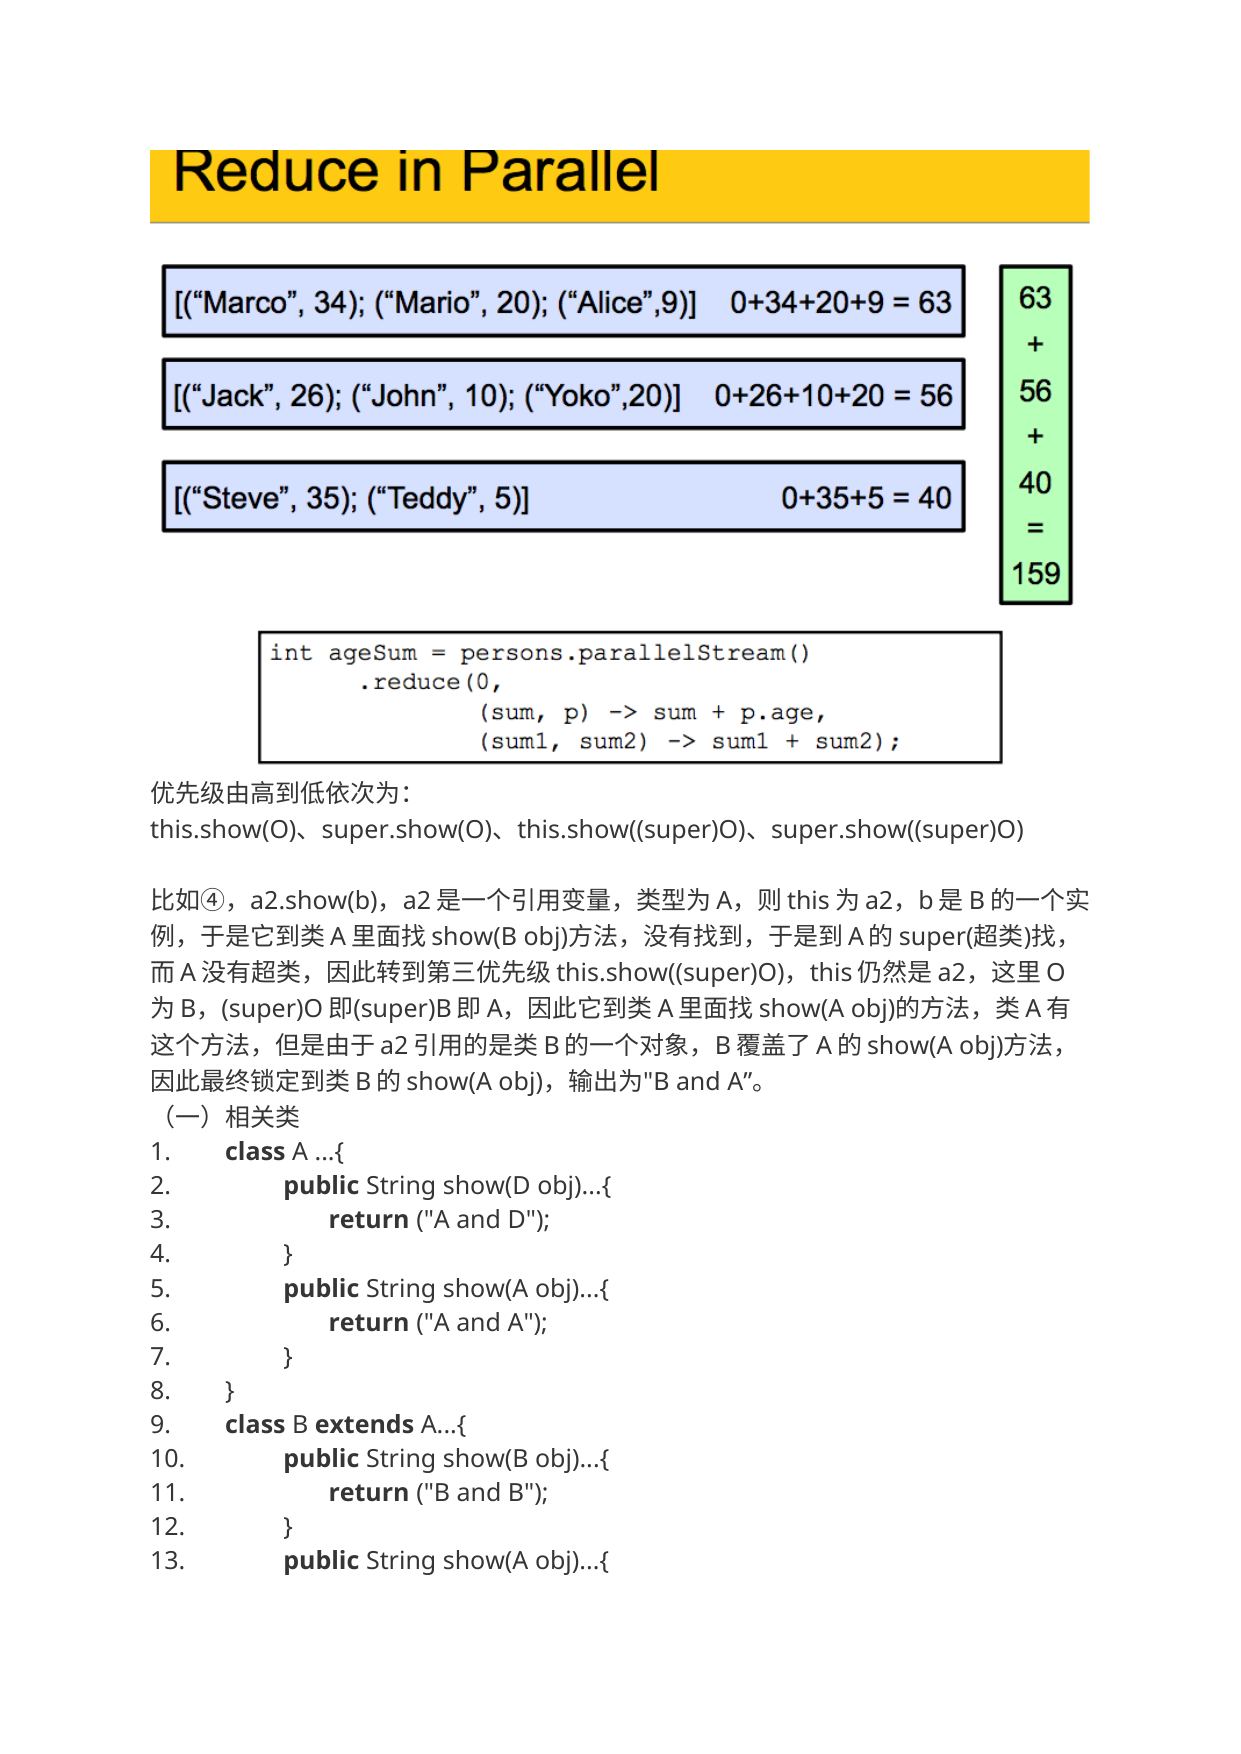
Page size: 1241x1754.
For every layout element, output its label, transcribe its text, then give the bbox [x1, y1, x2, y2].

text 比如④，a2.show(b)，a2是一个引用变量，类型为A，则this为a2，b是B的一个实例，于是它到类A里面找show(B obj)方法，没有找到，于是到A的super(超类)找，而A没有超类，因此转到第三优先级this.show((super)O)，this仍然是a2，这里O为B，(super)O即(super)B即A，因此它到类A里面找show(A obj)的方法，类A有这个方法，但是由于a2引用的是类B的一个对象，B覆盖了A的show(A obj)方法，因此最终锁定到类B的show(A obj)，输出为"B and A”。 [150, 880, 1090, 1098]
picture [150, 150, 1090, 774]
list public String show(A obj)...{ [150, 1543, 1090, 1577]
list class B extends A...{ [150, 1406, 1090, 1441]
list return ("A and A"); [150, 1304, 1090, 1338]
list public String show(D obj)...{ [150, 1168, 1090, 1202]
list return ("A and D"); [150, 1202, 1090, 1236]
list return ("B and B"); [150, 1474, 1090, 1509]
text 优先级由高到低依次为：this.show(O)、super.show(O)、this.show((super)O)、super.show((super)O) [150, 774, 1090, 846]
list public String show(A obj)...{ [150, 1270, 1090, 1304]
text （一）相关类 [150, 1098, 1090, 1134]
list } [150, 1338, 1090, 1372]
list public String show(B obj)...{ [150, 1441, 1090, 1474]
list } [150, 1372, 1090, 1406]
list } [150, 1236, 1090, 1270]
list } [150, 1509, 1090, 1543]
list class A ...{ [150, 1134, 1090, 1168]
